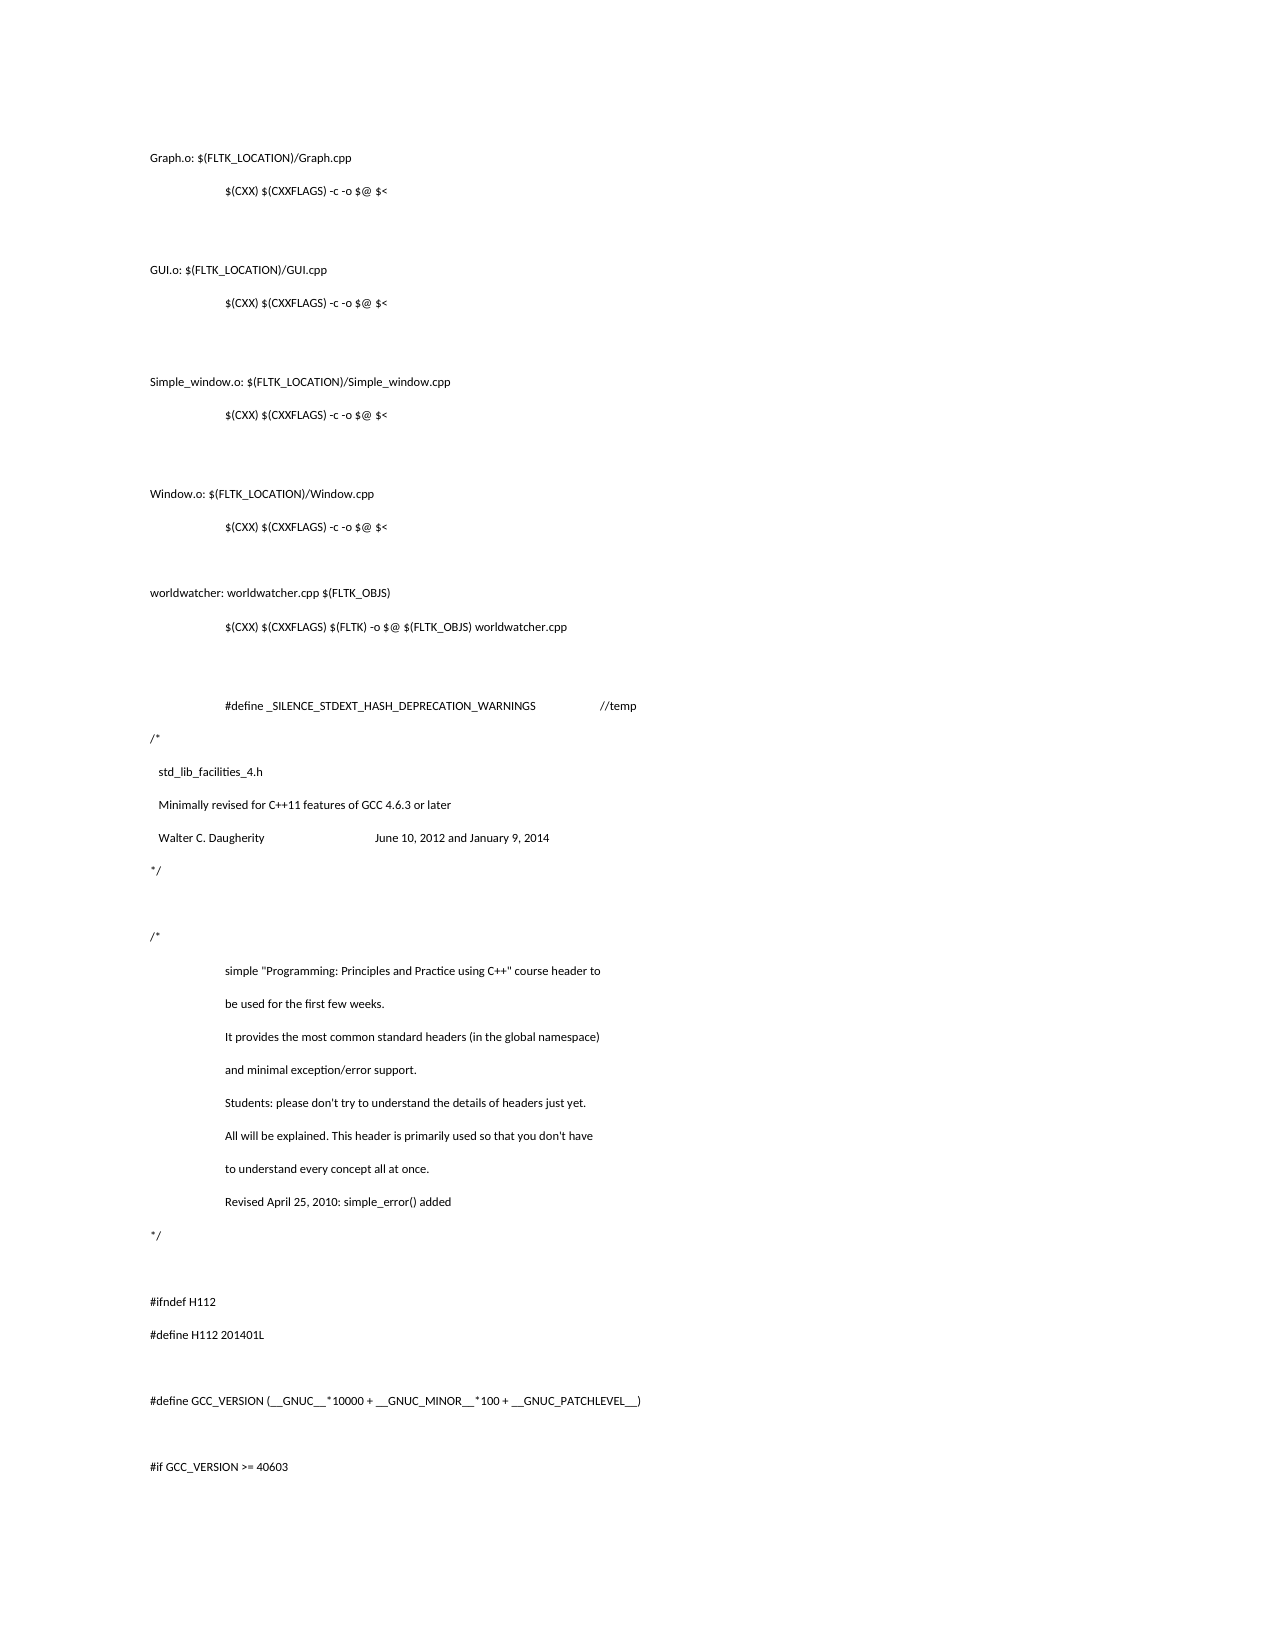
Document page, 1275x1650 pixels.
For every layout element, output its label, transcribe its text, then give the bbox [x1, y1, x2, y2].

text $(CXX) $(CXXFLAGS) -c -o $@ $< [150, 407, 1125, 423]
text Walter C. Daugherity June 10, 2012 and January 9, 2014 [150, 830, 1125, 846]
text simple "Programming: Principles and Practice using C++" course header to [150, 963, 1125, 978]
text GUI.o: $(FLTK_LOCATION)/GUI.cpp [150, 262, 1125, 277]
text be used for the first few weeks. [150, 996, 1125, 1011]
text Students: please don't try to understand the details of headers just yet. [150, 1095, 1125, 1111]
text Minimally revised for C++11 features of GCC 4.6.3 or later [150, 797, 1125, 812]
text Graph.o: $(FLTK_LOCATION)/Graph.cpp [150, 150, 1125, 165]
text #ifndef H112 [150, 1294, 1125, 1309]
text to understand every concept all at once. [150, 1161, 1125, 1177]
text */ [150, 863, 1125, 879]
text $(CXX) $(CXXFLAGS) -c -o $@ $< [150, 519, 1125, 535]
text Window.o: $(FLTK_LOCATION)/Window.cpp [150, 486, 1125, 502]
text #define H112 201401L [150, 1327, 1125, 1342]
text It provides the most common standard headers (in the global namespace) [150, 1029, 1125, 1044]
text worldwatcher: worldwatcher.cpp $(FLTK_OBJS) [150, 586, 1125, 601]
text /* [150, 731, 1125, 746]
text #define GCC_VERSION (__GNUC__*10000 + __GNUC_MINOR__*100 + __GNUC_PATCHLEVEL__) [150, 1393, 1125, 1409]
text */ [150, 1228, 1125, 1243]
text $(CXX) $(CXXFLAGS) -c -o $@ $< [150, 295, 1125, 311]
text $(CXX) $(CXXFLAGS) $(FLTK) -o $@ $(FLTK_OBJS) worldwatcher.cpp [150, 619, 1125, 634]
text std_lib_facilities_4.h [150, 764, 1125, 779]
text #define _SILENCE_STDEXT_HASH_DEPRECATION_WARNINGS //temp [150, 698, 1125, 713]
text #if GCC_VERSION >= 40603 [150, 1459, 1125, 1475]
text Revised April 25, 2010: simple_error() added [150, 1194, 1125, 1210]
text Simple_window.o: $(FLTK_LOCATION)/Simple_window.cpp [150, 374, 1125, 389]
text $(CXX) $(CXXFLAGS) -c -o $@ $< [150, 183, 1125, 198]
text /* [150, 929, 1125, 945]
text and minimal exception/error support. [150, 1062, 1125, 1077]
text All will be explained. This header is primarily used so that you don't have [150, 1128, 1125, 1144]
